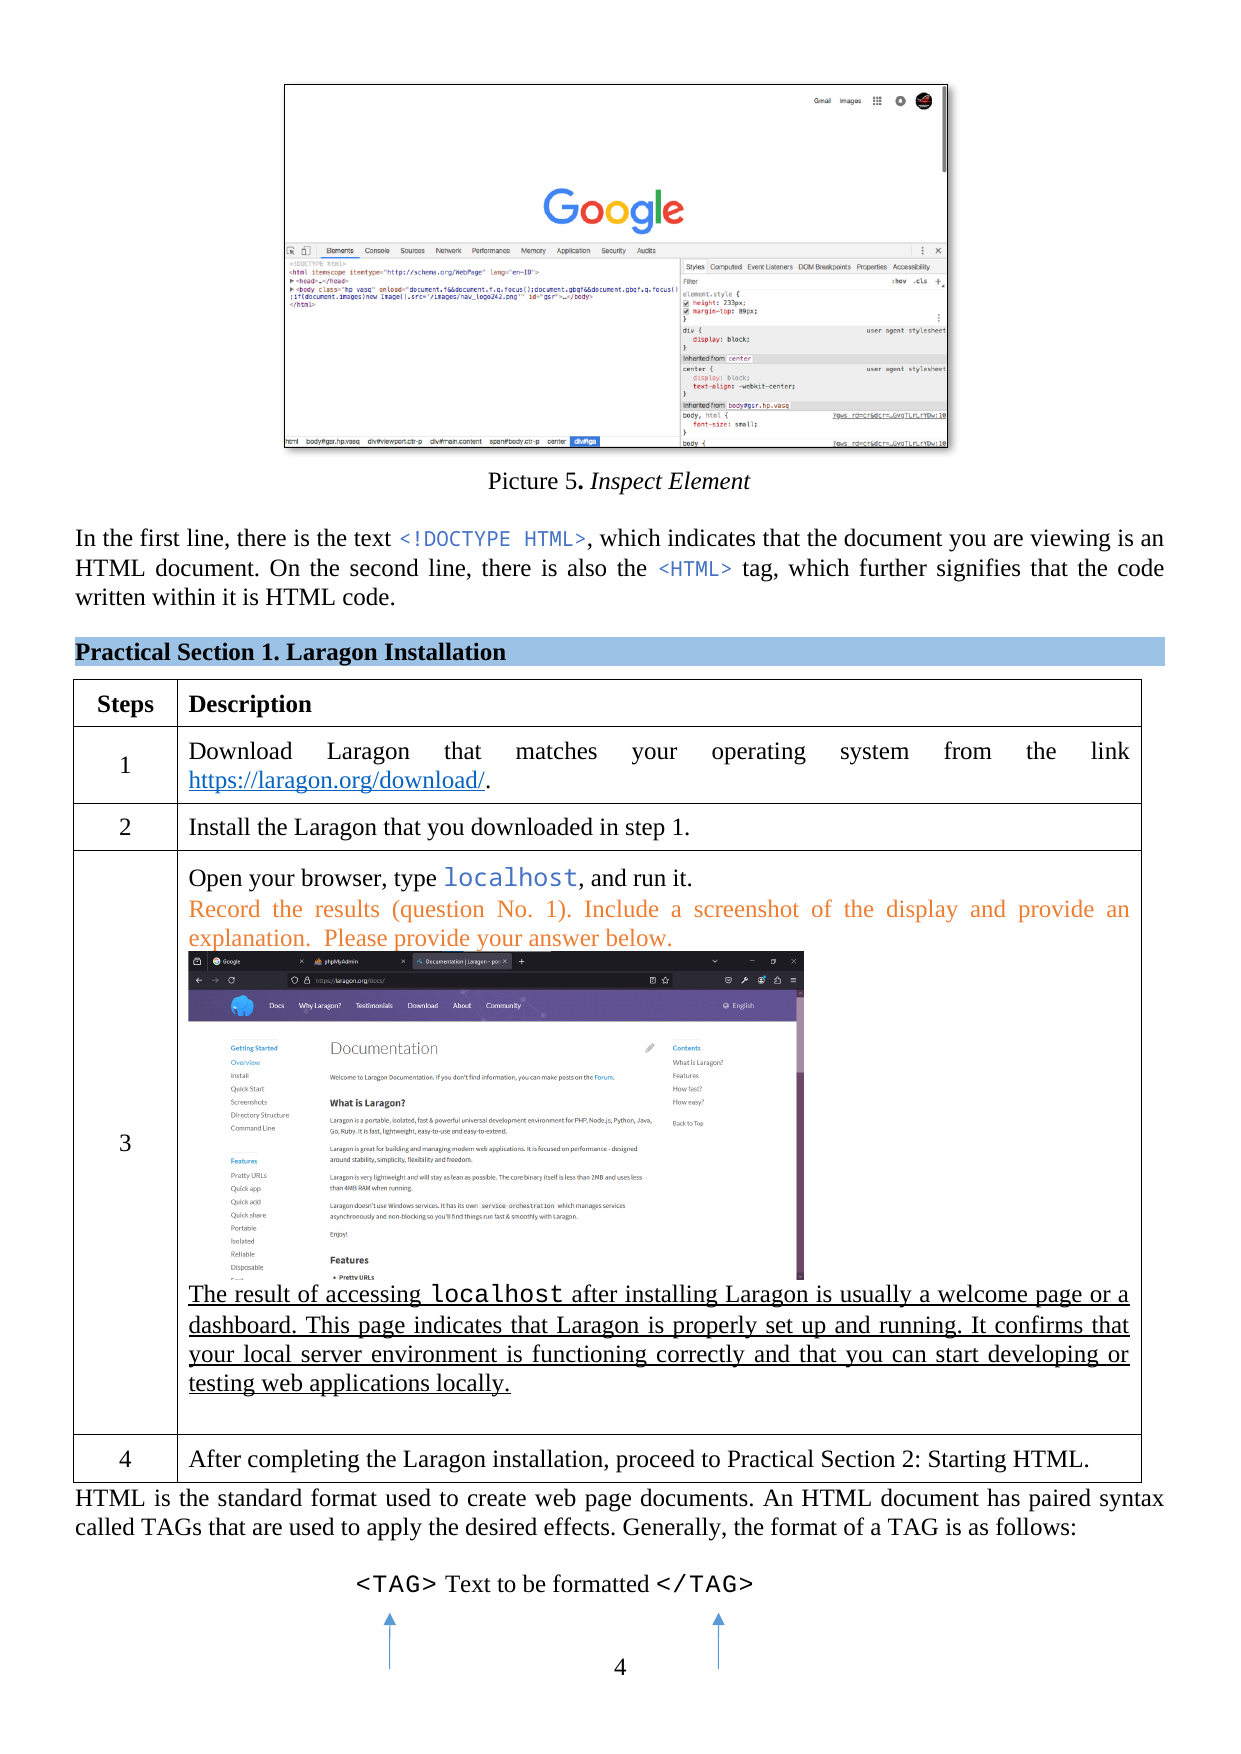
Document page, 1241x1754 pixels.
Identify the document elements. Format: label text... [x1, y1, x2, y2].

picture [188, 951, 804, 1280]
table_cell Install the Laragon that you downloaded in step 1. [178, 804, 1141, 850]
text Picture 5. Inspect Element [75, 466, 1165, 494]
table_cell 2 [74, 804, 177, 850]
table_header Steps [74, 680, 177, 726]
table_cell After completing the Laragon installation, proceed to Practical Section 2: Starting HTML. [178, 1435, 1141, 1482]
table_cell Download Laragon that matches your operating system from the link https://laragon.org/download/. [178, 727, 1141, 802]
text HTML is the standard format used to create web page documents. An HTML document has paired syntax called TAGs that are used to apply the desired effects. Generally, the format of a TAG is as follows: [75, 695, 1165, 1540]
text Practical Section 1. Laragon Installation [75, 637, 1165, 666]
table_cell 3 [74, 851, 177, 1434]
table_cell Open your browser, type localhost, and run it. Record the results (question No. 1). Include a screenshot of the display and provide an explanation. Please provide your answer below. The result of accessing localhost after installing Laragon is usually a welcome page or a dashboard. This page indicates that Laragon is properly set up and running. It confirms that your local server environment is functioning correctly and that you can start developing or testing web applications locally. [178, 851, 1141, 1434]
picture [285, 85, 947, 447]
table_header Description [178, 680, 1141, 726]
text In the first line, there is the text <!DOCTYPE HTML>, which indicates that the document you are viewing is an HTML document. On the second line, there is also the <HTML> tag, which further signifies that the code written within it is HTML code. [75, 523, 1165, 611]
text <TAG> Text to be formatted </TAG> [356, 1569, 1165, 1600]
table_cell 1 [74, 727, 177, 802]
table_cell 4 [74, 1435, 177, 1482]
